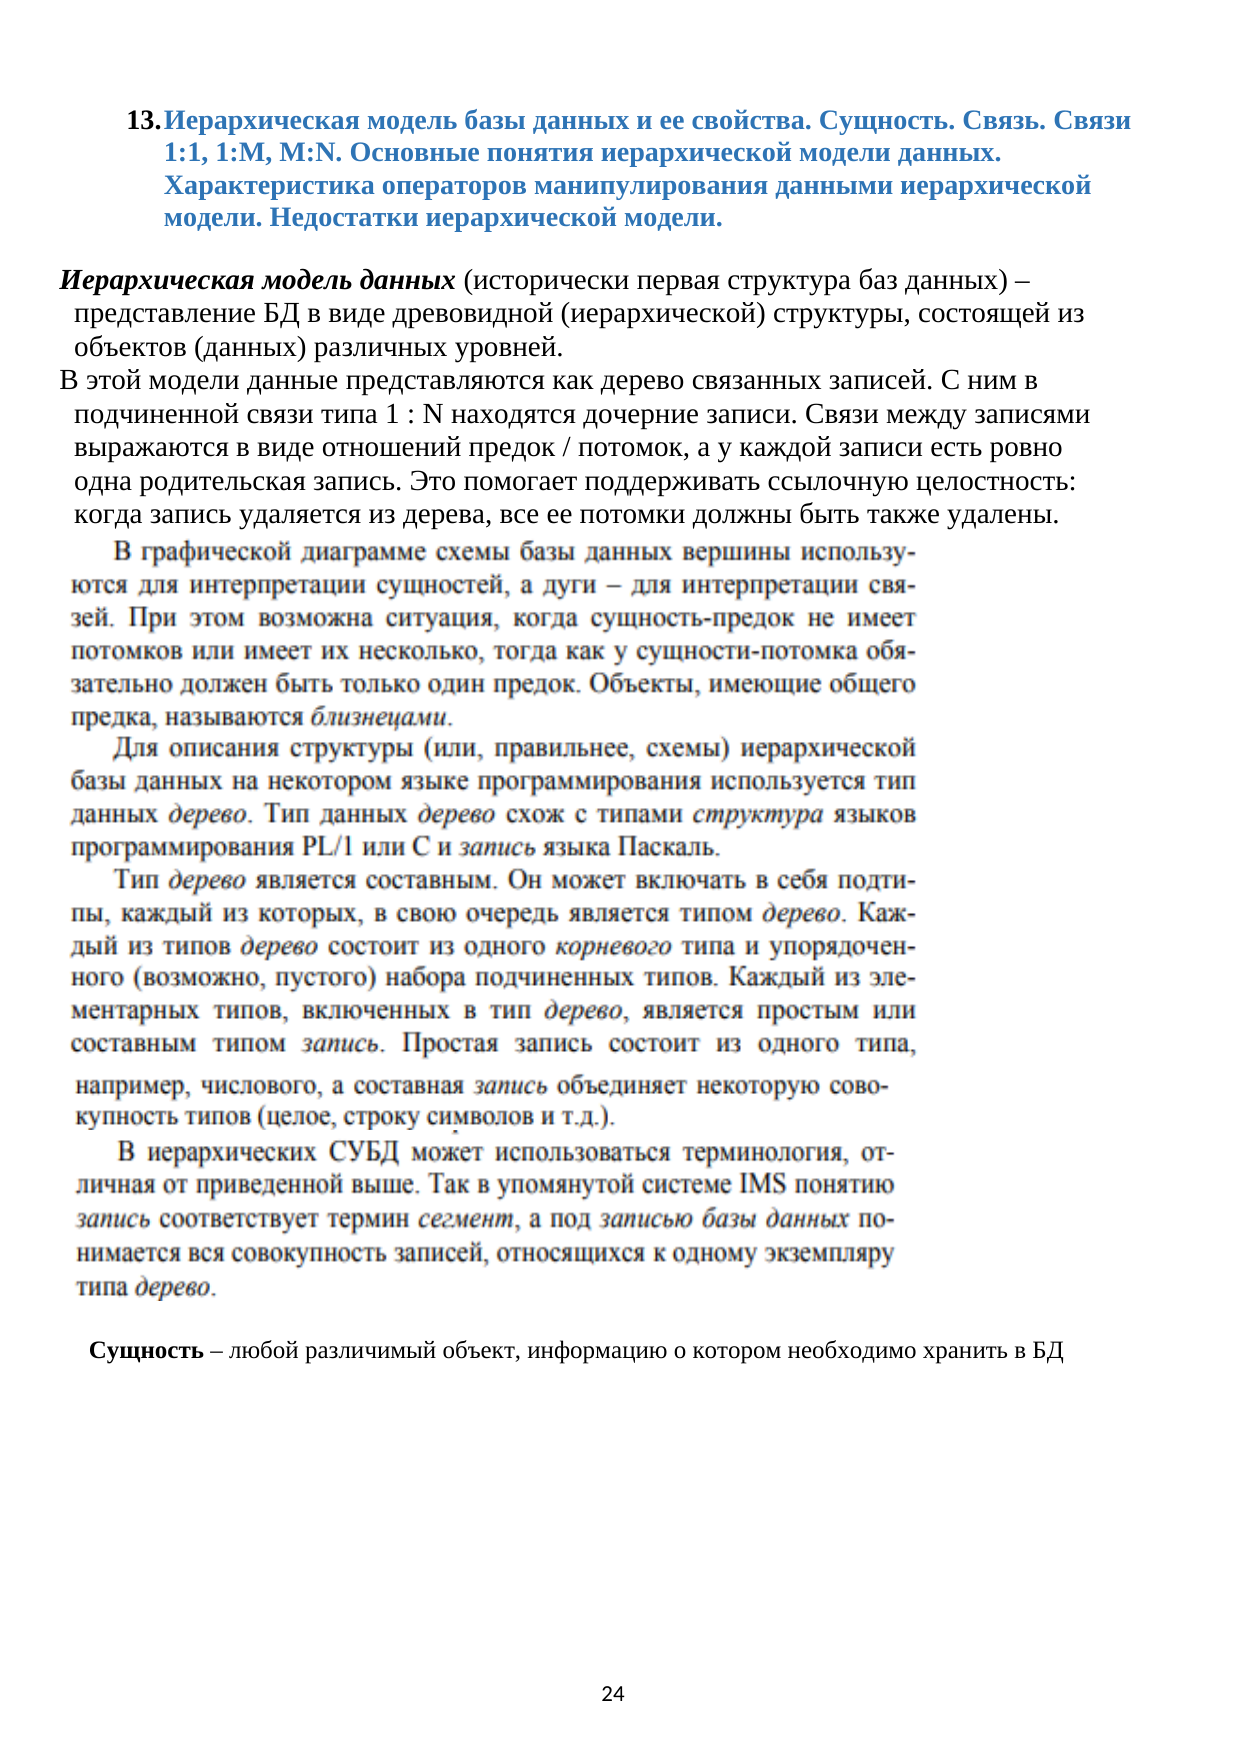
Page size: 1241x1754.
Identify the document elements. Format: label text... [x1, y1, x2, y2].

picture [59, 530, 942, 1301]
text Сущность – любой различимый объект, информацию о котором необходимо хранить в БД [89, 1335, 1127, 1364]
subtitle Иерархическая модель базы данных и ее свойства. Сущность. Связь. Связи 1:1, 1:M, M:N. Основные понятия иерархической модели данных. Характеристика операторов манипулирования данными иерархической модели. Недостатки иерархической модели. [126, 103, 1137, 233]
text В этой модели данные представляются как дерево связанных записей. С ним в подчиненной связи типа 1 : N находятся дочерние записи. Связи между записями выражаются в виде отношений предок / потомок, а у каждой записи есть ровно одна родительская запись. Это помогает поддерживать ссылочную целостность: когда запись удаляется из дерева, все ее потомки должны быть также удалены. [59, 362, 1127, 530]
text Иерархическая модель данных (исторически первая структура баз данных) – представление БД в виде древовидной (иерархической) структуры, состоящей из объектов (данных) различных уровней. [59, 262, 1127, 362]
